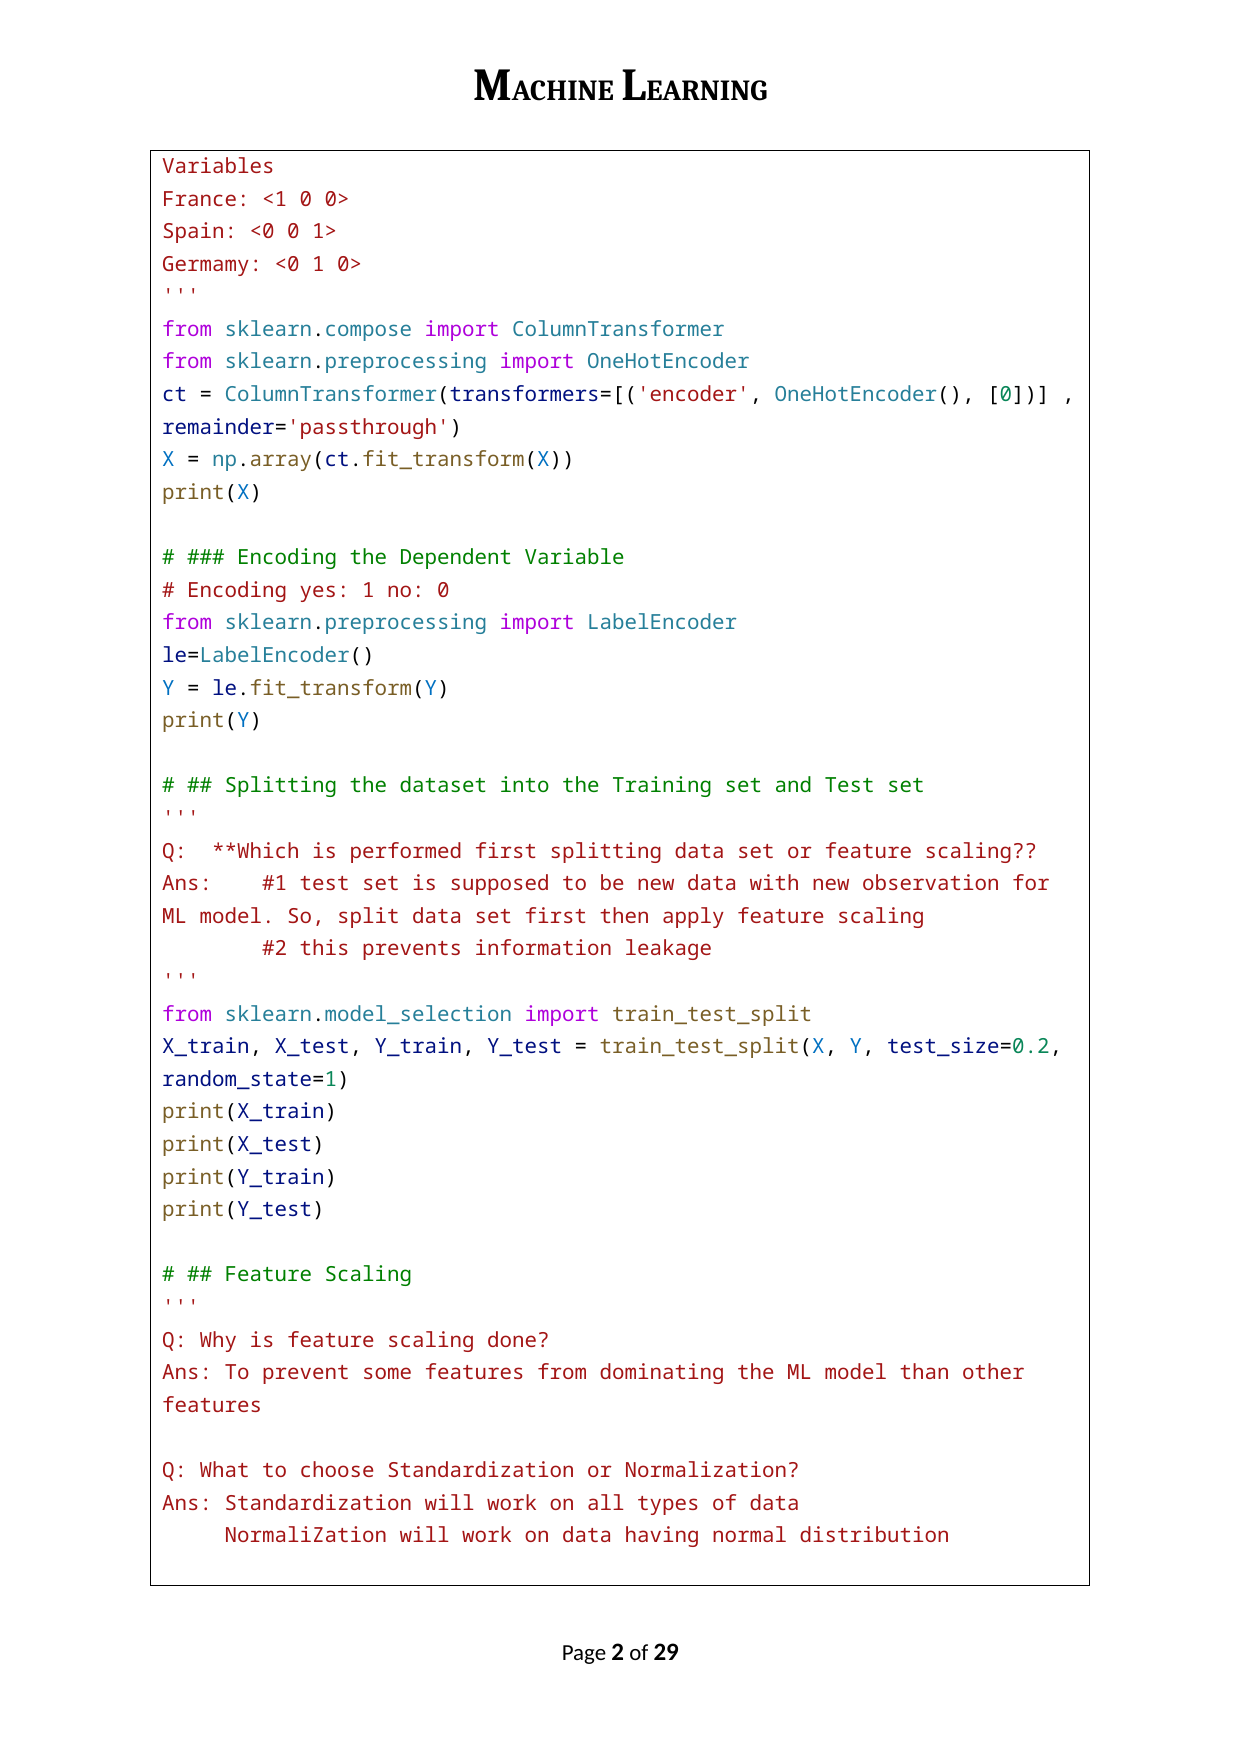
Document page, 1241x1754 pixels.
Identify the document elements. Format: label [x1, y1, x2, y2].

table_header [151, 151, 1089, 1585]
